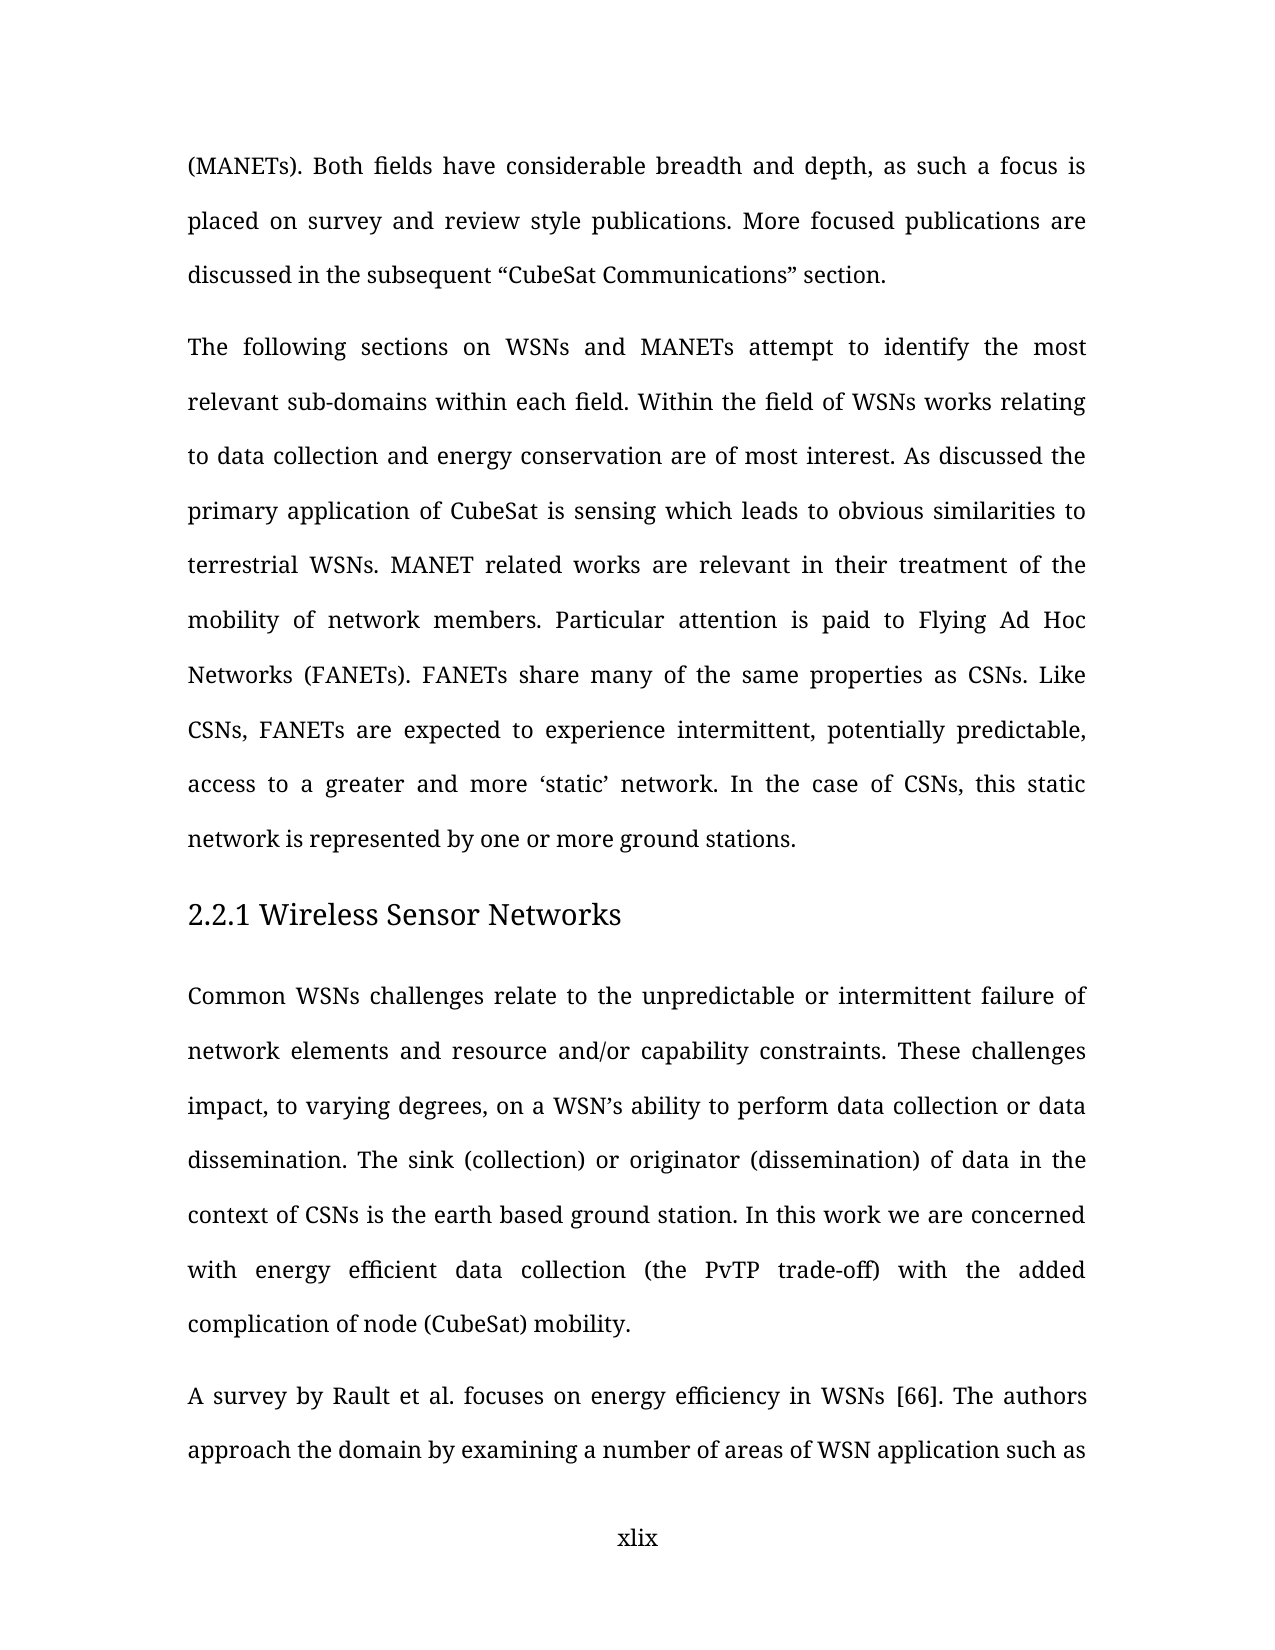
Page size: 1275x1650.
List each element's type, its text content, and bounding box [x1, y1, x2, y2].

subtitle Wireless Sensor Networks [187, 894, 1087, 934]
text Common WSNs challenges relate to the unpredictable or intermittent failure of network elements and resource and/or capability constraints. These challenges impact, to varying degrees, on a WSN’s ability to perform data collection or data dissemination. The sink (collection) or originator (dissemination) of data in the context of CSNs is the earth based ground station. In this work we are concerned with energy efficient data collection (the PvTP trade-off) with the added complication of node (CubeSat) mobility. [187, 980, 1087, 1340]
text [187, 150, 1087, 291]
text The following sections on WSNs and MANETs attempt to identify the most relevant sub-domains within each field. Within the field of WSNs works relating to data collection and energy conservation are of most interest. As discussed the primary application of CubeSat is sensing which leads to obvious similarities to terrestrial WSNs. MANET related works are relevant in their treatment of the mobility of network members. Particular attention is paid to Flying Ad Hoc Networks (FANETs). FANETs share many of the same properties as CSNs. Like CSNs, FANETs are expected to experience intermittent, potentially predictable, access to a greater and more ‘static’ network. In the case of CSNs, this static network is represented by one or more ground stations. [187, 331, 1087, 854]
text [187, 1380, 1087, 1466]
